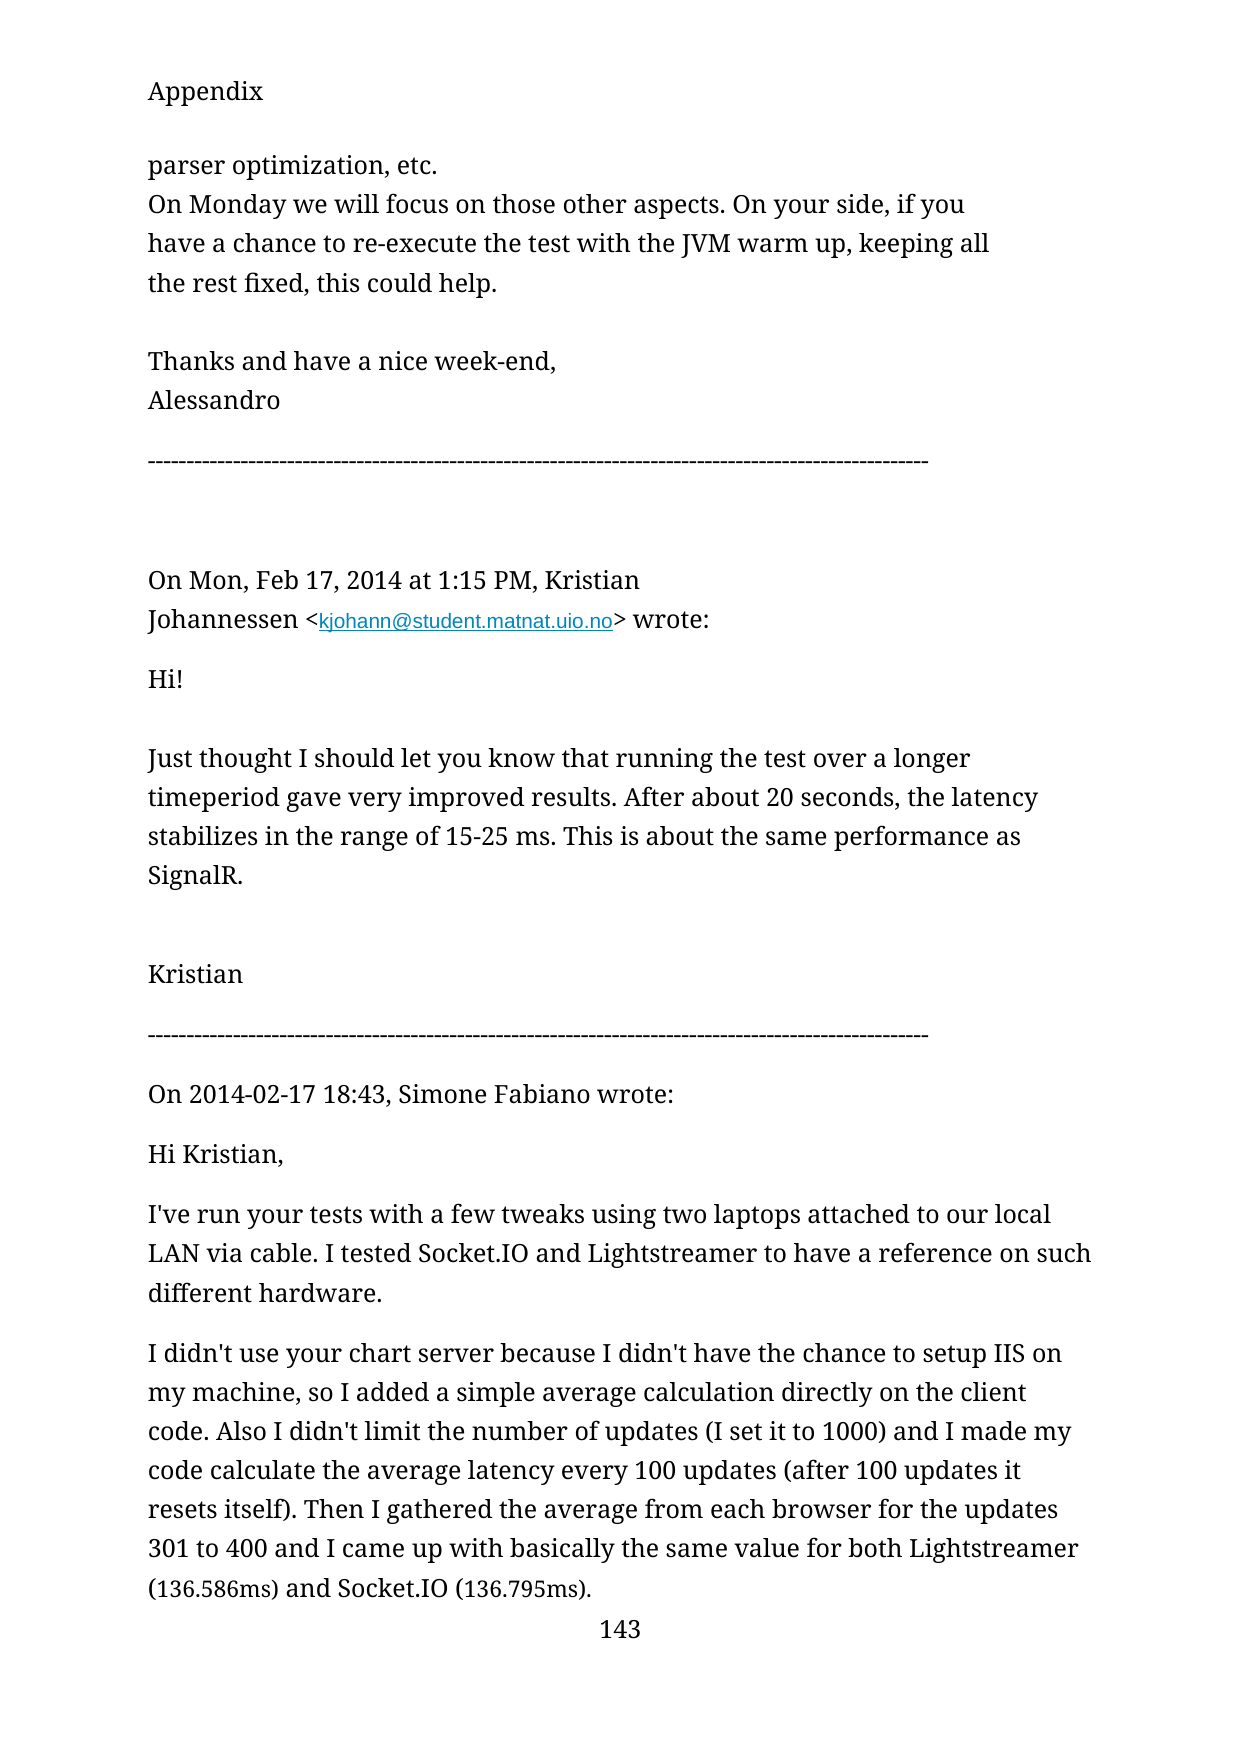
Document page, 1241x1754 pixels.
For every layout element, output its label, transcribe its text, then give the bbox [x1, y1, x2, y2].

text ----------------------------------------------------------------------------------------------------- [148, 443, 1092, 477]
text Kristian [148, 918, 1092, 991]
text On Mon, Feb 17, 2014 at 1:15 PM, Kristian Johannessen <kjohann@student.matnat.uio.no> wrote: [148, 563, 1092, 636]
text I didn't use your chart server because I didn't have the chance to setup IIS on my machine, so I added a simple average calculation directly on the client code. Also I didn't limit the number of updates (I set it to 1000) and I made my code calculate the average latency every 100 updates (after 100 updates it resets itself). Then I gathered the average from each browser for the updates 301 to 400 and I came up with basically the same value for both Lightstreamer (136.586ms) and Socket.IO (136.795ms). [148, 1335, 1092, 1604]
text Hi! Just thought I should let you know that running the test over a longer timeperiod gave very improved results. After about 20 seconds, the latency stabilizes in the range of 15-25 ms. This is about the same performance as SignalR. [148, 662, 1092, 892]
text On 2014-02-17 18:43, Simone Fabiano wrote: [148, 1077, 1092, 1111]
text I've run your tests with a few tweaks using two laptops attached to our local LAN via cable. I tested Socket.IO and Lightstreamer to have a reference on such different hardware. [148, 1197, 1092, 1309]
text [148, 148, 1092, 417]
text ----------------------------------------------------------------------------------------------------- [148, 1017, 1092, 1051]
text Hi Kristian, [148, 1137, 1092, 1171]
